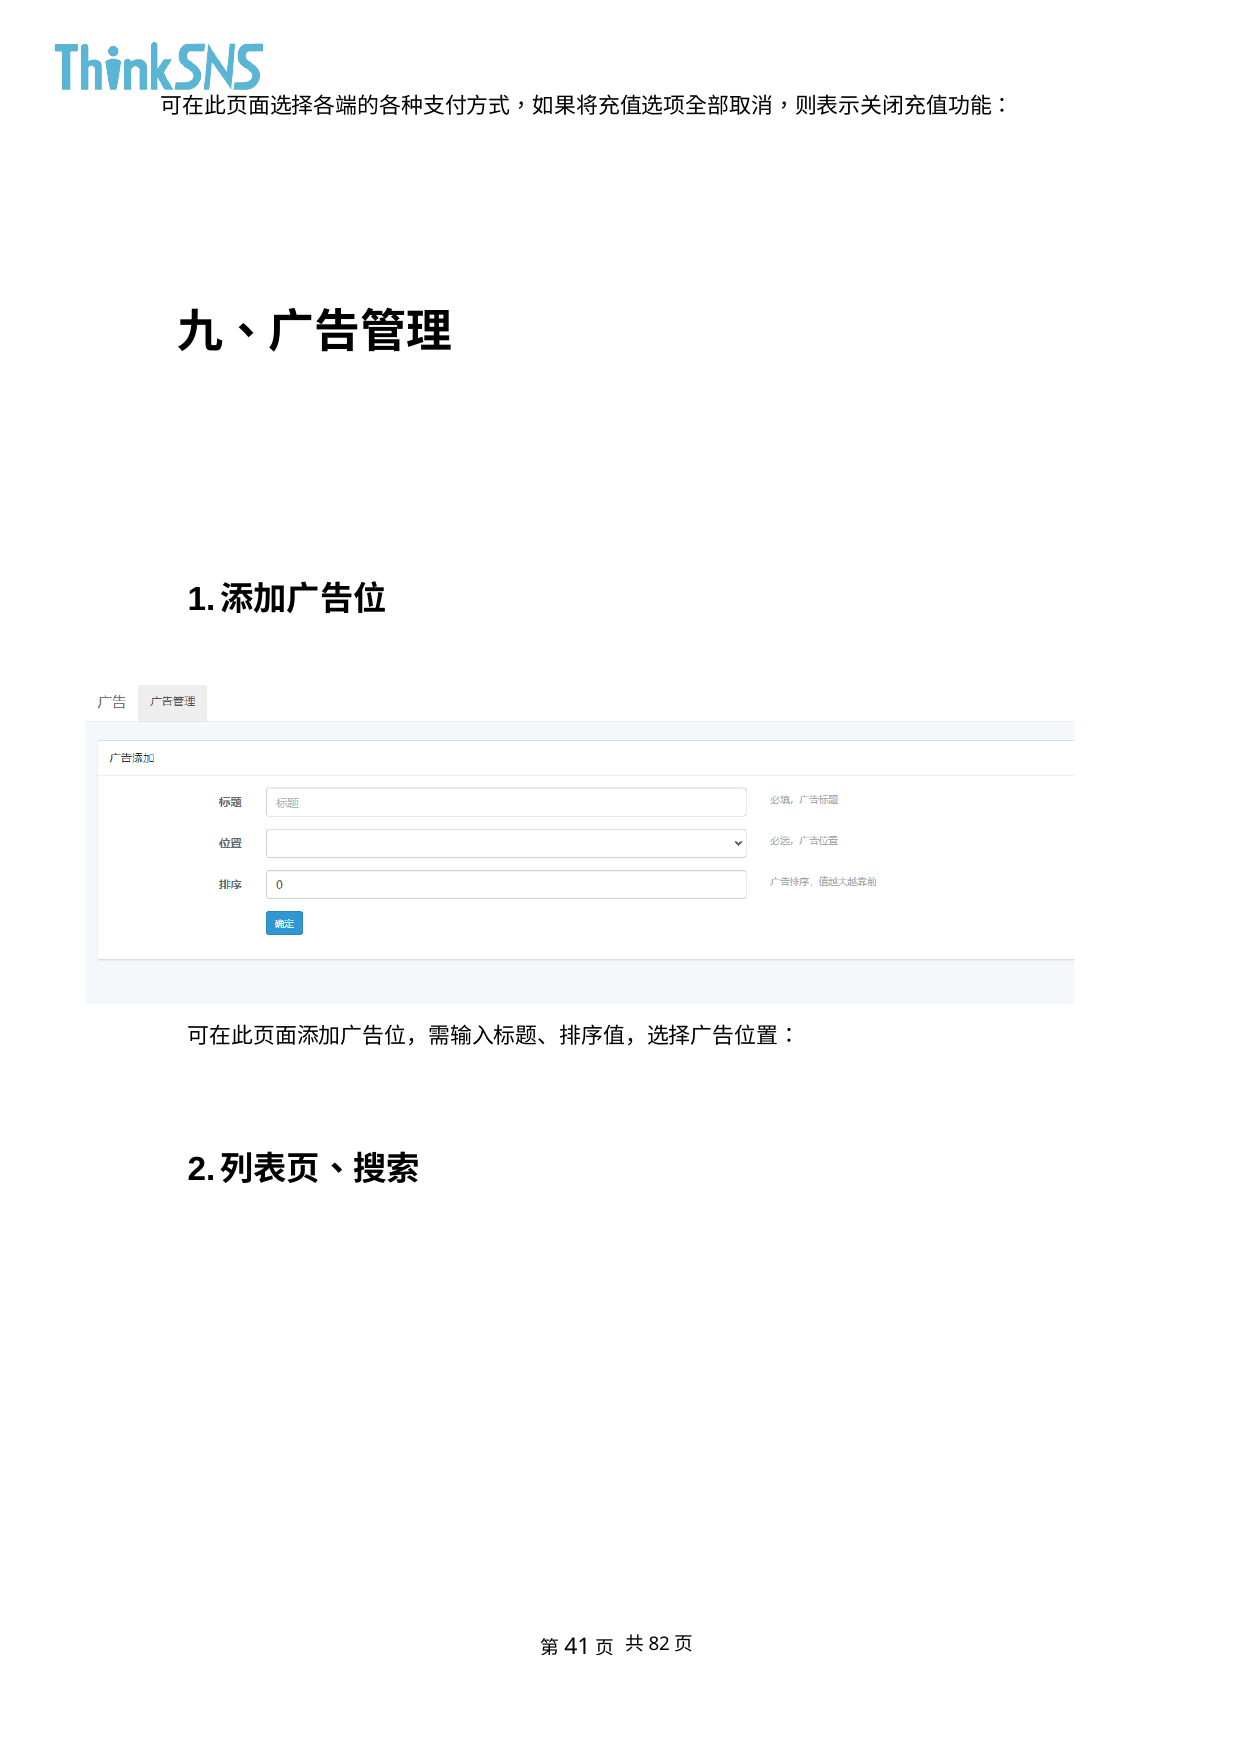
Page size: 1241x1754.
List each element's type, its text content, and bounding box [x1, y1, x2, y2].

text 可在此页面添加广告位，需输入标题、排序值，选择广告位置： [187, 1018, 1076, 1050]
text 可在此页面选择各端的各种支付方式，如果将充值选项全部取消，则表示关闭充值功能： [85, 89, 1076, 119]
picture [85, 685, 1075, 1004]
subtitle 添加广告位 [187, 575, 1076, 621]
subtitle 列表页、搜索 [187, 1145, 1076, 1191]
subtitle 广告管理 [133, 299, 1076, 361]
picture [54, 42, 264, 90]
